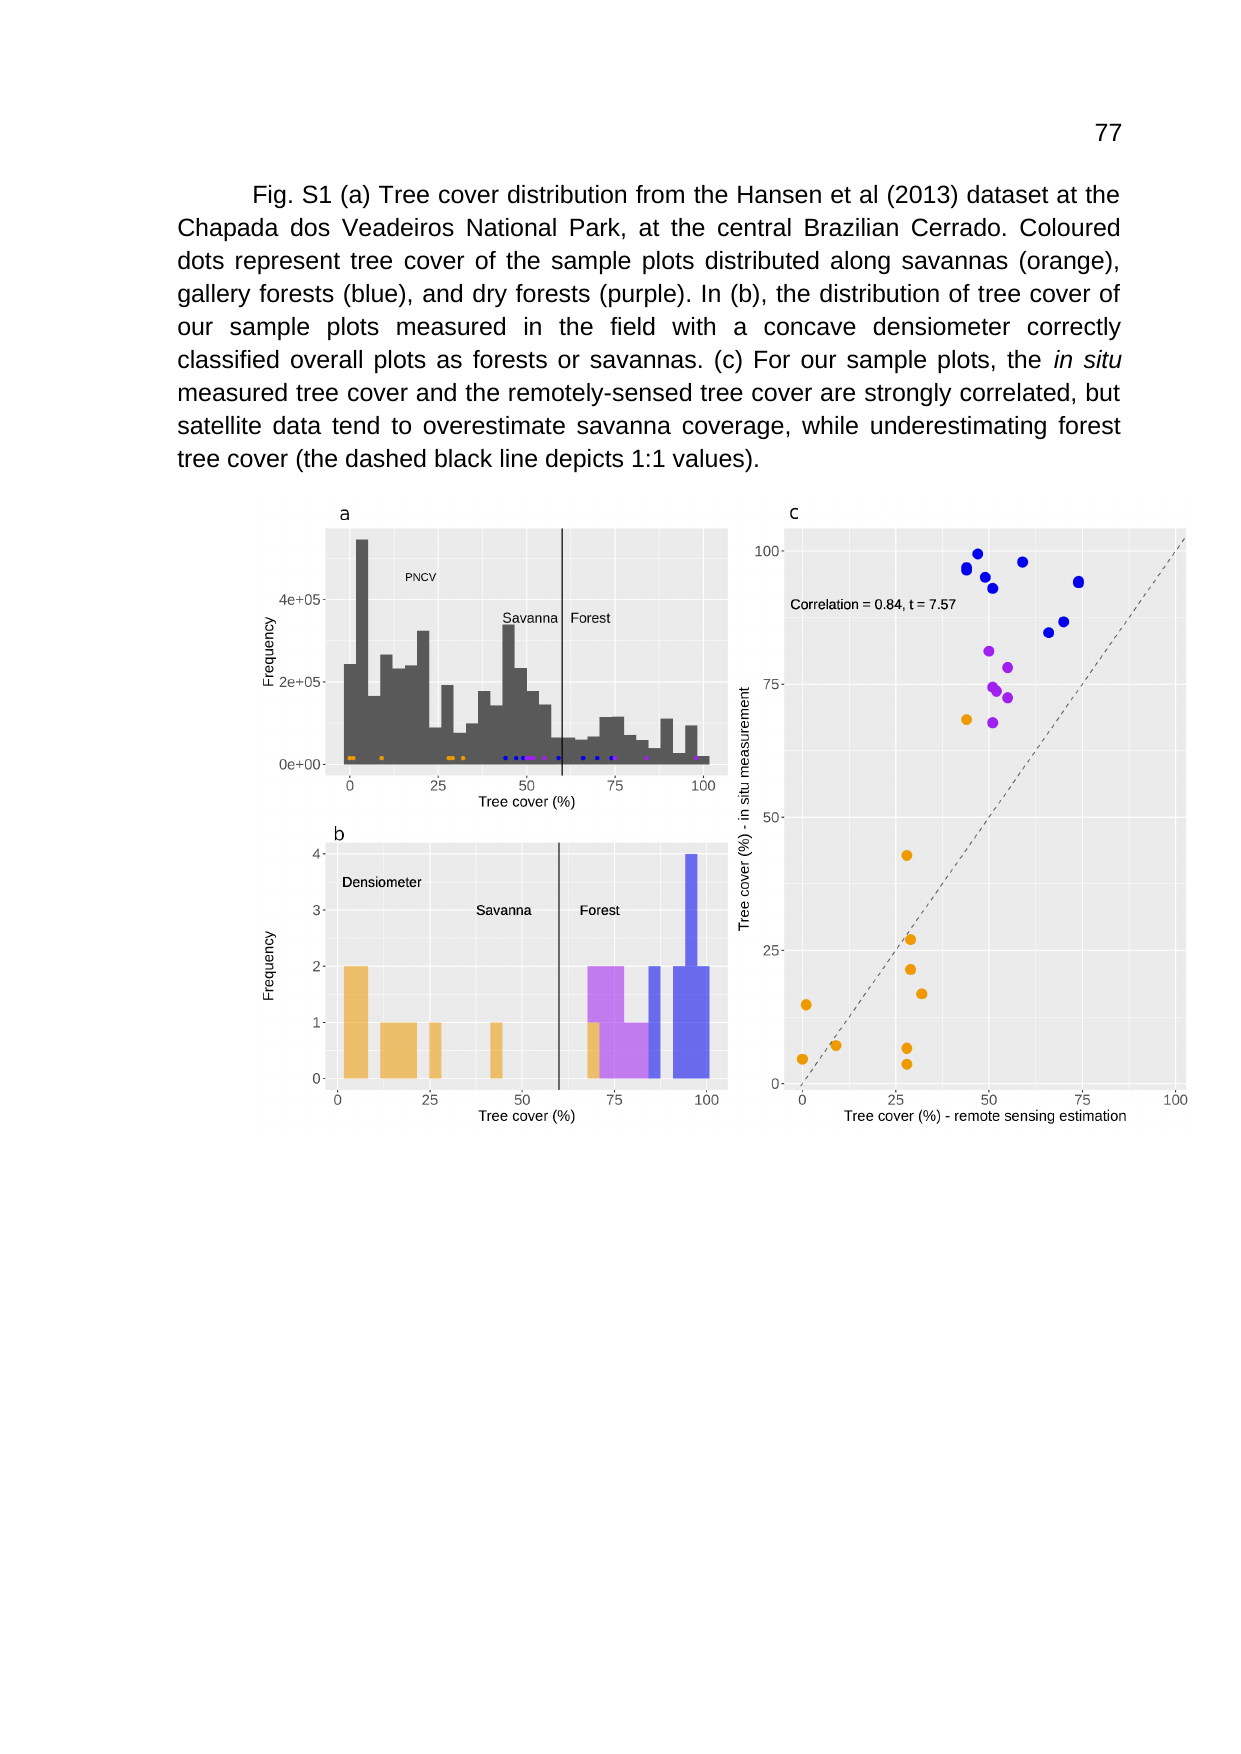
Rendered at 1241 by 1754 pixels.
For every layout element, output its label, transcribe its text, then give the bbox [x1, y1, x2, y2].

text Fig. S1 (a) Tree cover distribution from the Hansen et al (2013) dataset at the Chapada dos Veadeiros National Park, at the central Brazilian Cerrado. Coloured dots represent tree cover of the sample plots distributed along savannas (orange), gallery forests (blue), and dry forests (purple). In (b), the distribution of tree cover of our sample plots measured in the field with a concave densiometer correctly classified overall plots as forests or savannas. (c) For our sample plots, the in situ measured tree cover and the remotely-sensed tree cover are strongly correlated, but satellite data tend to overestimate savanna coverage, while underestimating forest tree cover (the dashed black line depicts 1:1 values). [177, 180, 1122, 473]
picture [252, 495, 1197, 1134]
